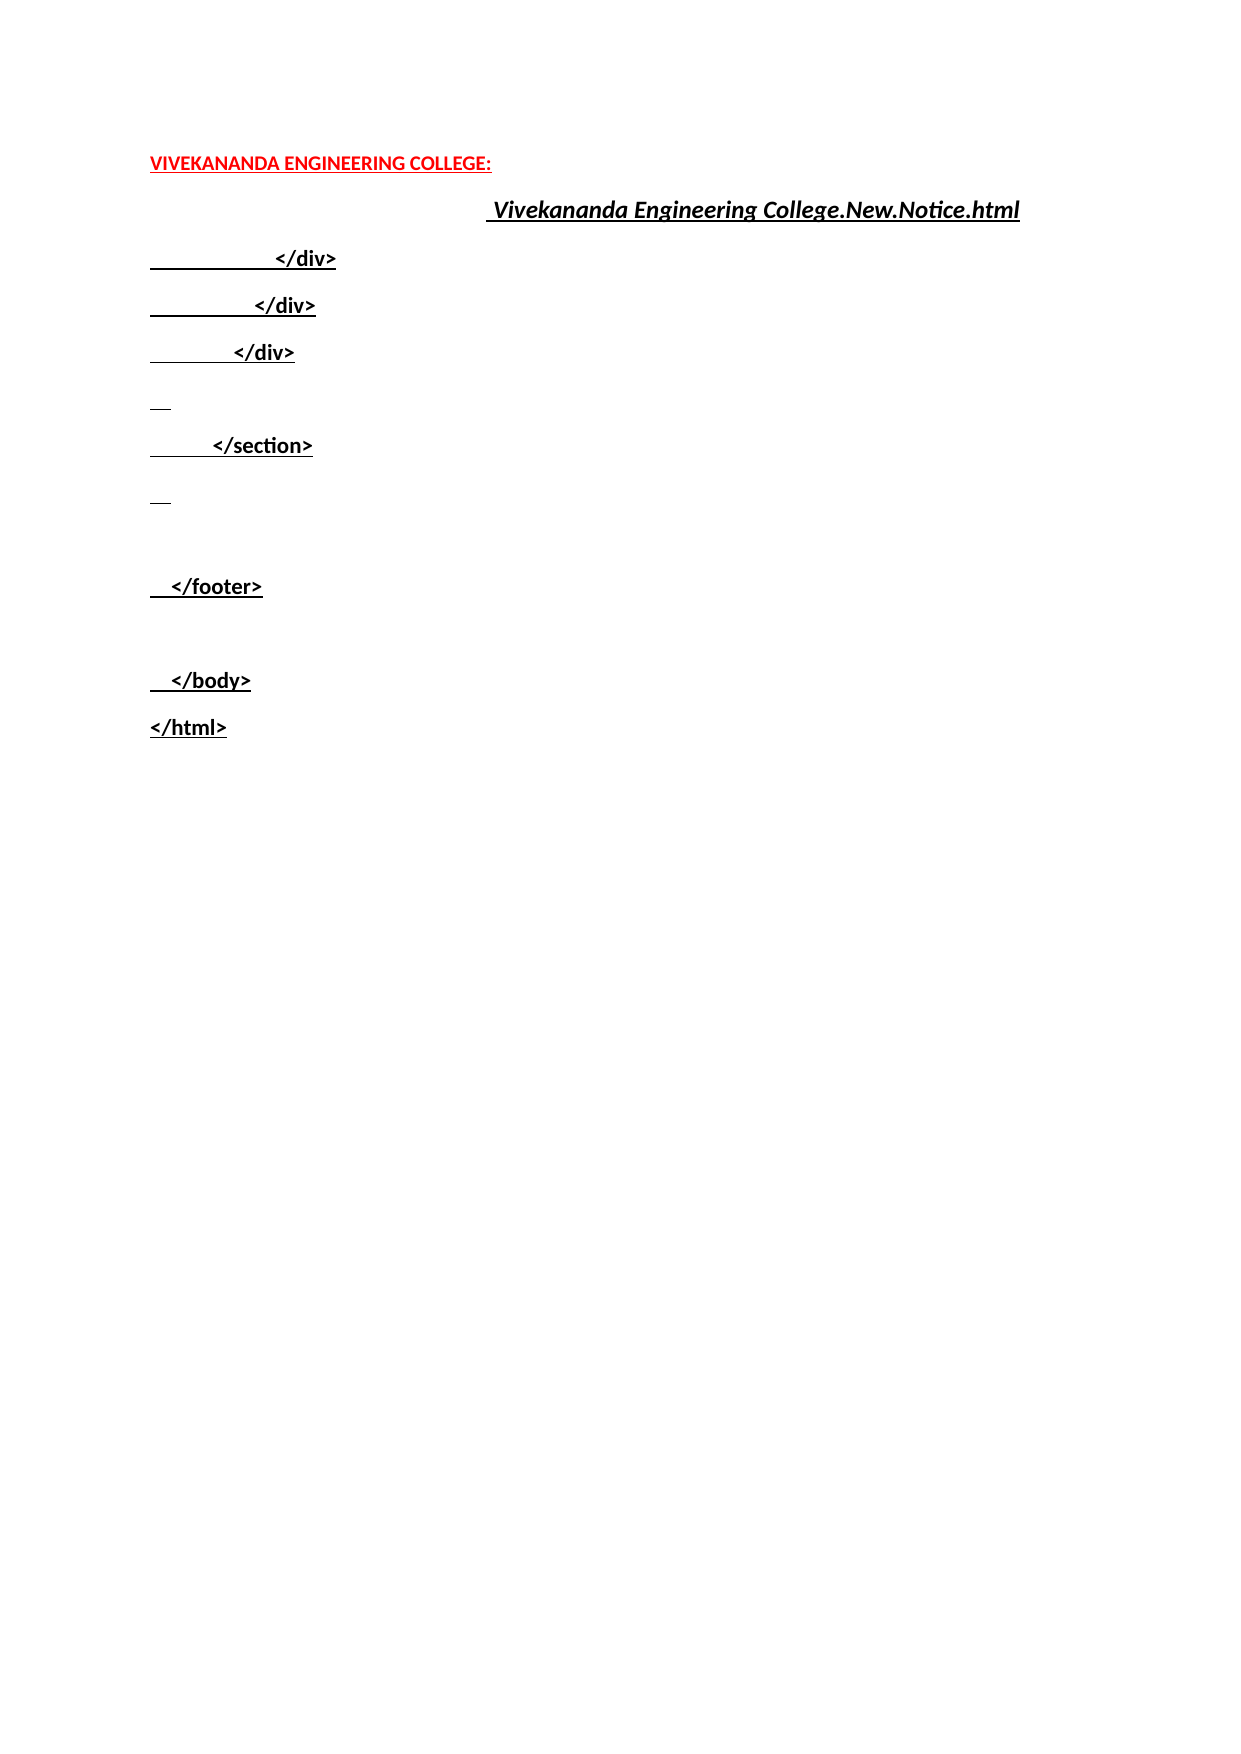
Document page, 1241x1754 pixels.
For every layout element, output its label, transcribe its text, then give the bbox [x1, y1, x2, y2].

text </div> [150, 338, 1090, 366]
text VIVEKANANDA ENGINEERING COLLEGE: [150, 150, 1090, 175]
text </body> [150, 666, 1090, 694]
text </html> [150, 713, 1090, 741]
text </section> [150, 432, 1090, 459]
text </div> [150, 244, 1090, 272]
text Vivekananda Engineering College.New.Notice.html [150, 194, 1090, 224]
text </div> [150, 291, 1090, 319]
text </footer> [150, 572, 1090, 600]
